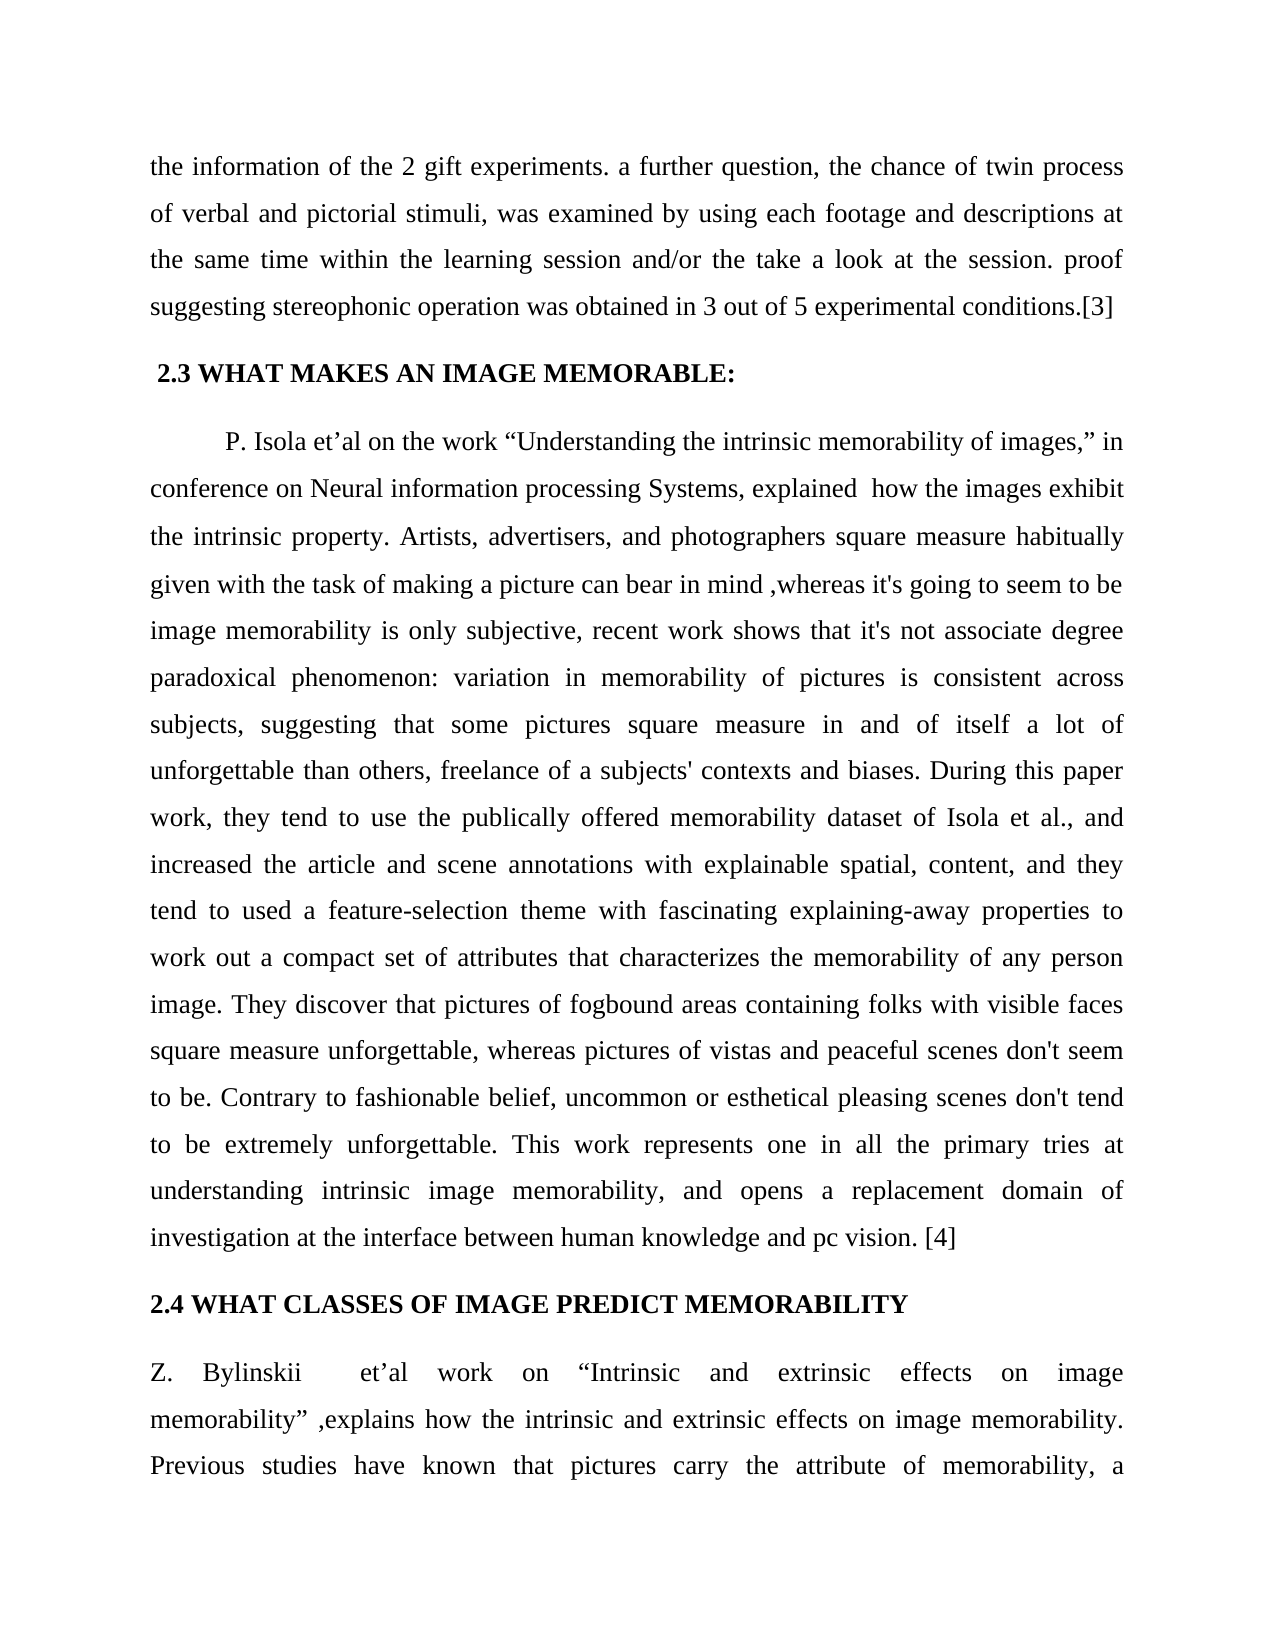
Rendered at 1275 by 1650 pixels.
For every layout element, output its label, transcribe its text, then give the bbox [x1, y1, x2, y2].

text 2.4 WHAT CLASSES OF IMAGE PREDICT MEMORABILITY [150, 1289, 1125, 1320]
text 2.3 WHAT MAKES AN IMAGE MEMORABLE: [150, 357, 1125, 389]
text P. Isola et’al on the work “Understanding the intrinsic memorability of images,” in conference on Neural information processing Systems, explained how the images exhibit the intrinsic property. Artists, advertisers, and photographers square measure habitually given with the task of making a picture can bear in mind ,whereas it's going to seem to be image memorability is only subjective, recent work shows that it's not associate degree paradoxical phenomenon: variation in memorability of pictures is consistent across subjects, suggesting that some pictures square measure in and of itself a lot of unforgettable than others, freelance of a subjects' contexts and biases. During this paper work, they tend to use the publically offered memorability dataset of Isola et al., and increased the article and scene annotations with explainable spatial, content, and they tend to used a feature-selection theme with fascinating explaining-away properties to work out a compact set of attributes that characterizes the memorability of any person image. They discover that pictures of fogbound areas containing folks with visible faces square measure unforgettable, whereas pictures of vistas and peaceful scenes don't seem to be. Contrary to fashionable belief, uncommon or esthetical pleasing scenes don't tend to be extremely unforgettable. This work represents one in all the primary tries at understanding intrinsic image memorability, and opens a replacement domain of investigation at the interface between human knowledge and pc vision. [4] [150, 425, 1125, 1252]
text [150, 1356, 1125, 1481]
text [150, 150, 1125, 321]
